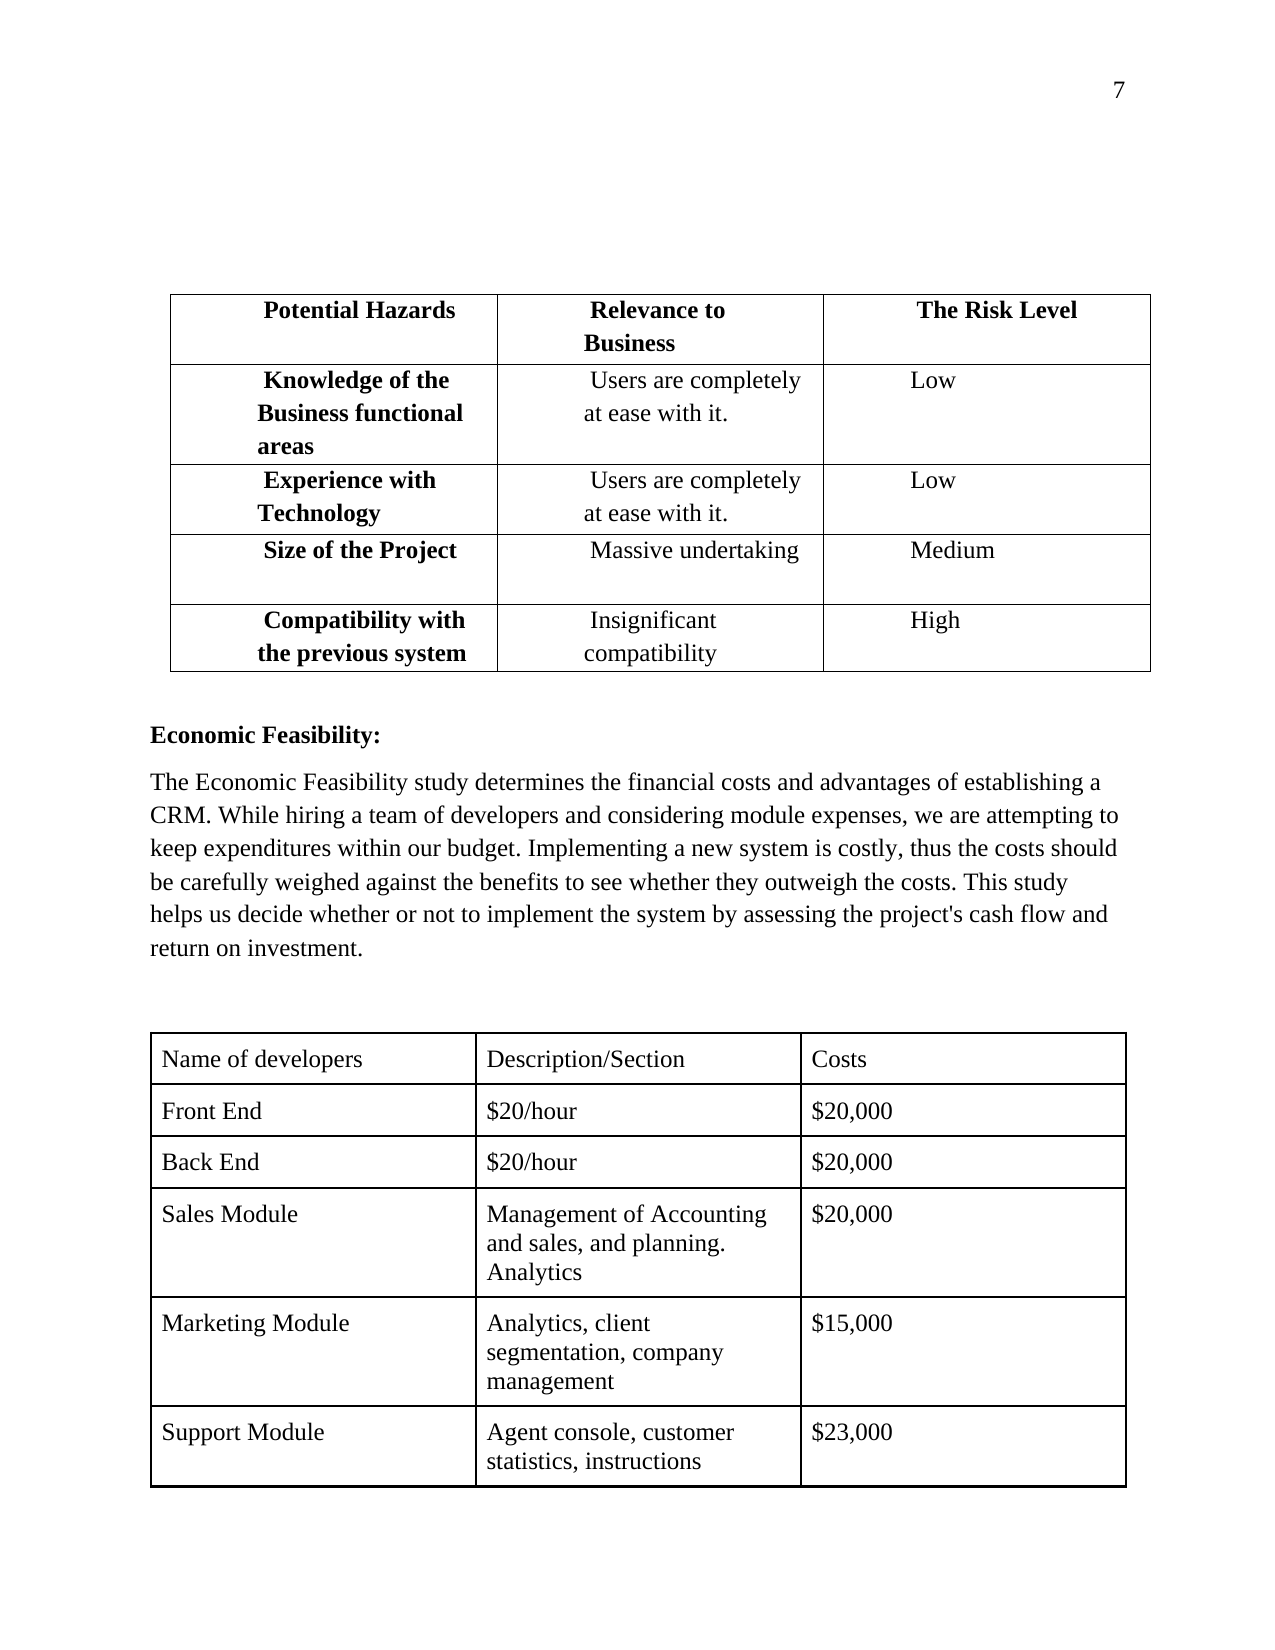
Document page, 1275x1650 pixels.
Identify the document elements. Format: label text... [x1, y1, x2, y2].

text The Economic Feasibility study determines the financial costs and advantages of establishing a CRM. While hiring a team of developers and considering module expenses, we are attempting to keep expenditures within our budget. Implementing a new system is costly, thus the costs should be carefully weighed against the benefits to see whether they outweigh the costs. This study helps us decide whether or not to implement the system by assessing the project's cash flow and return on investment. [150, 767, 1125, 961]
table_cell $15,000 [802, 1298, 1125, 1405]
table_cell Massive undertaking [498, 535, 823, 604]
table_header Relevance to Business [498, 295, 823, 364]
table_cell Back End [152, 1137, 475, 1187]
table_header Description/Section [477, 1034, 800, 1083]
table_cell Support Module [152, 1407, 475, 1485]
text Economic Feasibility: [150, 720, 1125, 748]
table_cell $20,000 [802, 1085, 1125, 1135]
table_cell Users are completely at ease with it. [498, 365, 823, 464]
table_cell Low [824, 465, 1150, 534]
table_cell Sales Module [152, 1189, 475, 1296]
table_header Costs [802, 1034, 1125, 1083]
table_cell Medium [824, 535, 1150, 604]
table_cell Marketing Module [152, 1298, 475, 1405]
table_cell $20/hour [477, 1137, 800, 1187]
table_cell Management of Accounting and sales, and planning. Analytics [477, 1189, 800, 1296]
table_cell Knowledge of the Business functional areas [171, 365, 497, 464]
table_header Name of developers [152, 1034, 475, 1083]
table_header Potential Hazards [171, 295, 497, 364]
table_cell Compatibility with the previous system [171, 605, 497, 671]
table_header The Risk Level [824, 295, 1150, 364]
table_cell Users are completely at ease with it. [498, 465, 823, 534]
table_cell Size of the Project [171, 535, 497, 604]
table_cell Insignificant compatibility [498, 605, 823, 671]
table_cell $20,000 [802, 1189, 1125, 1296]
table_cell Experience with Technology [171, 465, 497, 534]
table_cell $23,000 [802, 1407, 1125, 1485]
table_cell $20/hour [477, 1085, 800, 1135]
table_cell Analytics, client segmentation, company management [477, 1298, 800, 1405]
table_cell High [824, 605, 1150, 671]
table_cell Agent console, customer statistics, instructions [477, 1407, 800, 1485]
table_cell Front End [152, 1085, 475, 1135]
table_cell Low [824, 365, 1150, 464]
table_cell $20,000 [802, 1137, 1125, 1187]
